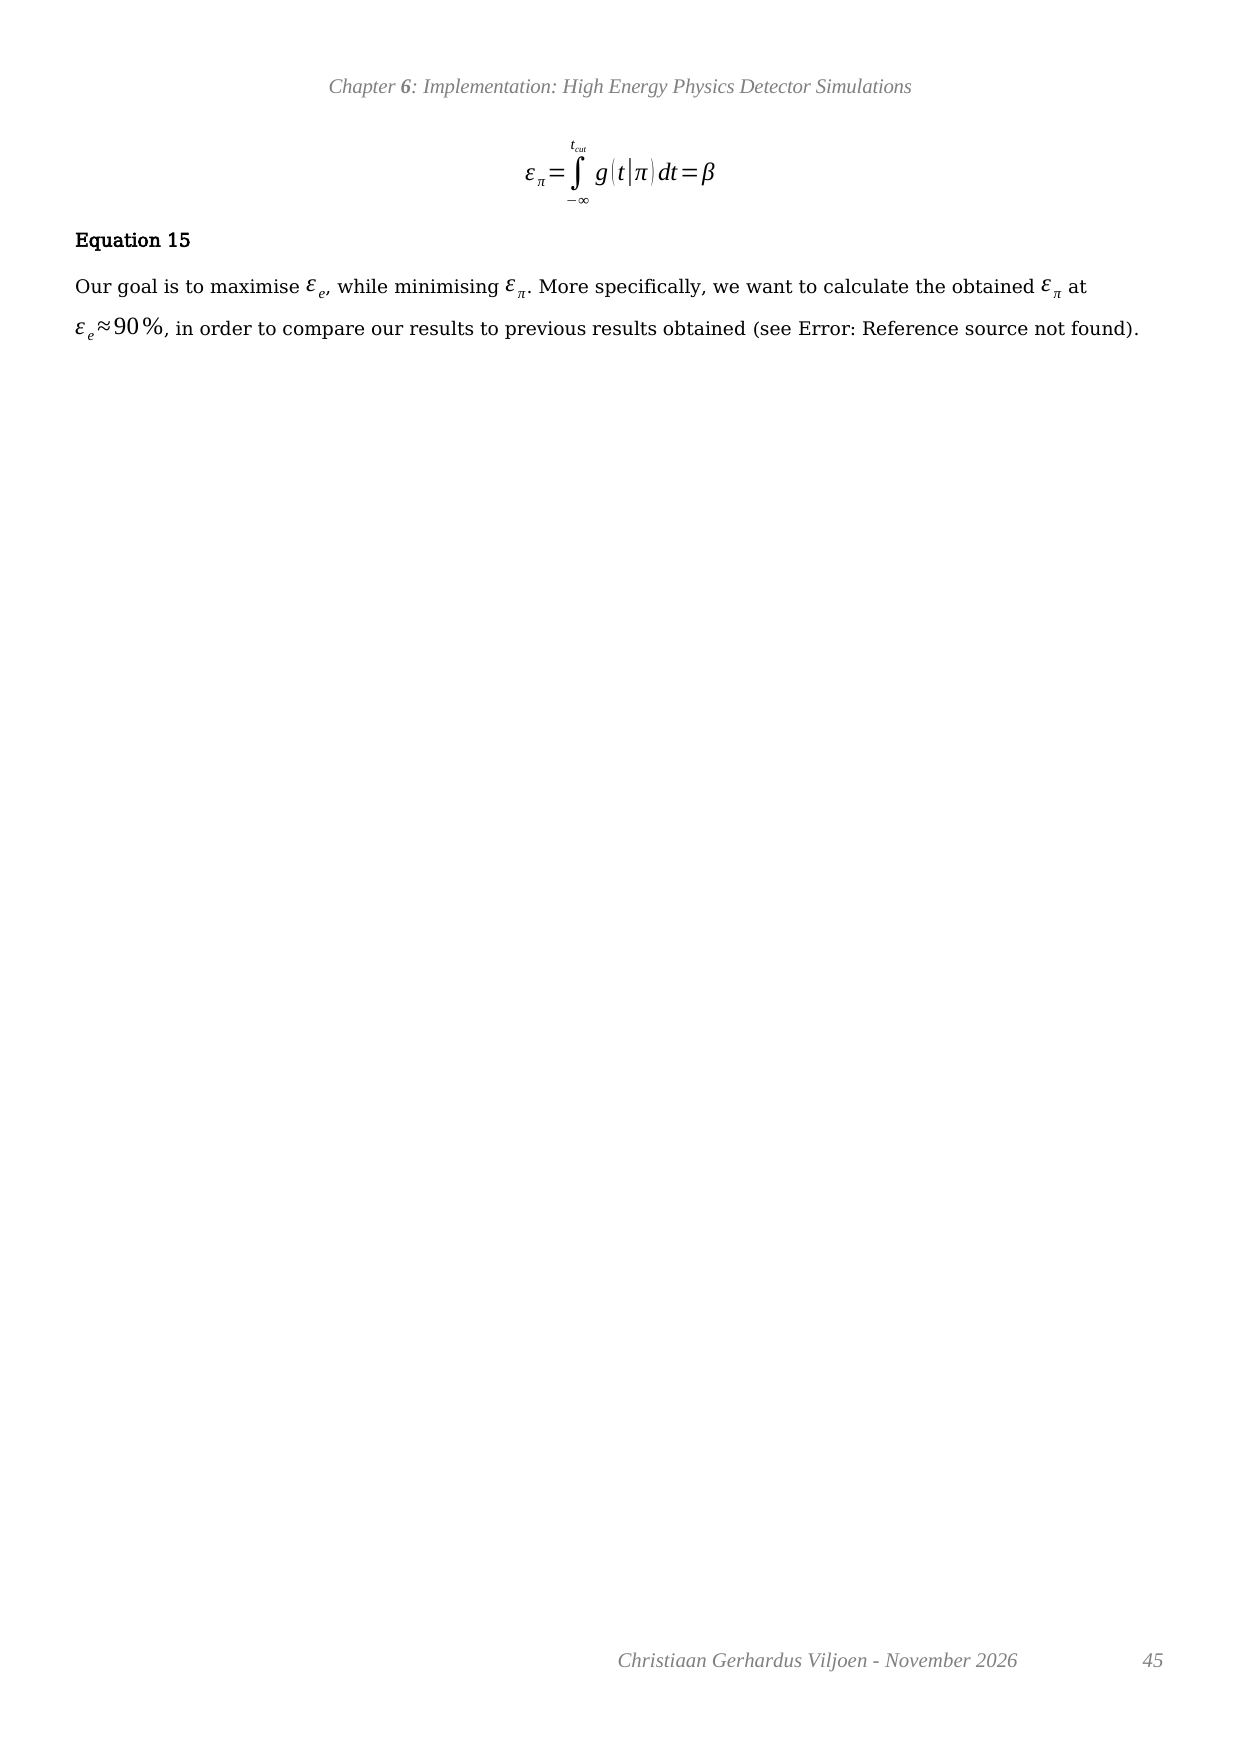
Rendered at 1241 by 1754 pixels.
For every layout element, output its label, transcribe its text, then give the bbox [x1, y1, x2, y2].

text Equation 15 [75, 228, 1165, 250]
